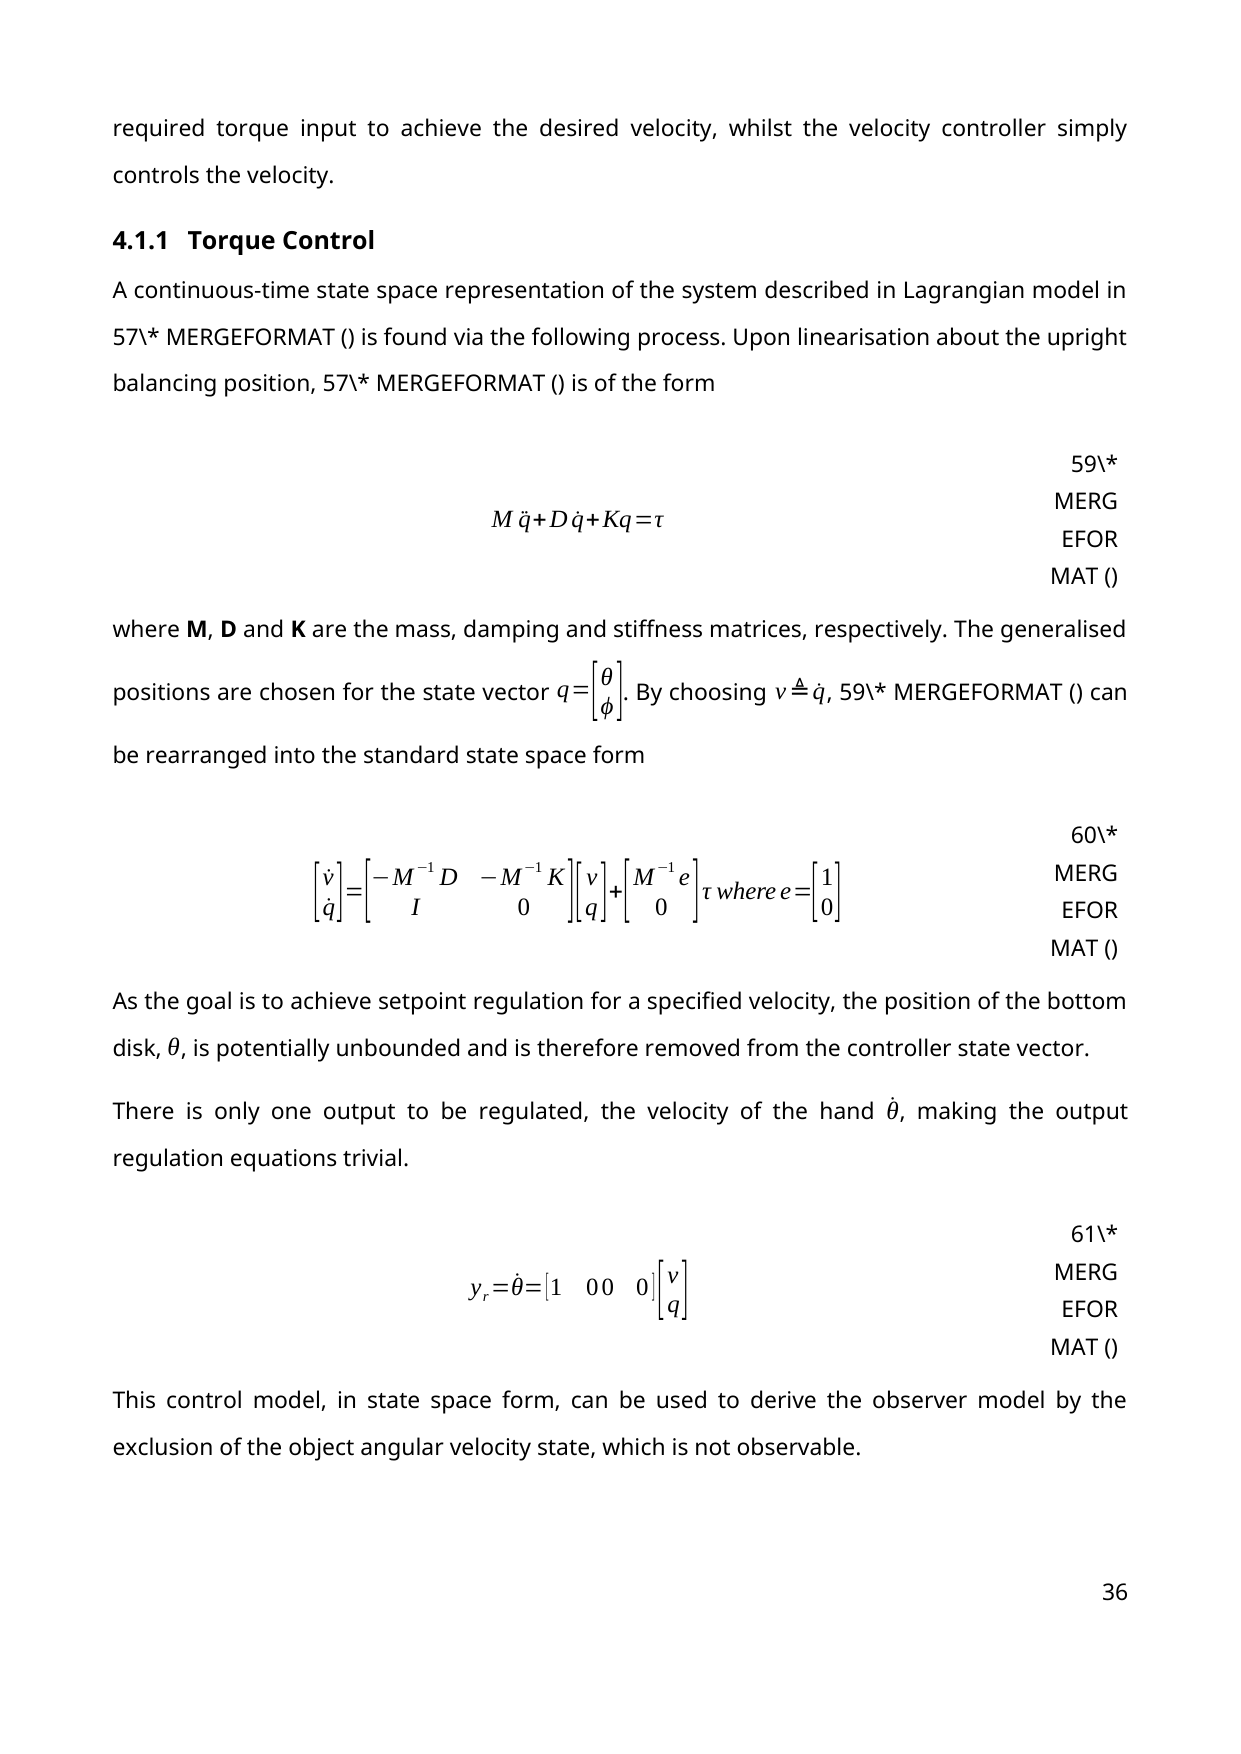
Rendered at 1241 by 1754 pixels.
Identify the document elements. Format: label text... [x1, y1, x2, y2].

text where M, D and K are the mass, damping and stiffness matrices, respectively. The generalised positions are chosen for the state vector . By choosing , (59) can be rearranged into the standard state space form [112, 613, 1128, 770]
table_header [1044, 802, 1118, 984]
table_header [1044, 431, 1118, 613]
text A continuous-time state space representation of the system described in Lagrangian model in (57) is found via the following process. Upon linearisation about the upright balancing position, (57) is of the form [112, 274, 1128, 399]
table_header [1044, 1205, 1118, 1383]
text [112, 112, 1128, 190]
table_header [112, 431, 1043, 613]
text This control model, in state space form, can be used to derive the observer model by the exclusion of the object angular velocity state, which is not observable. [112, 1383, 1128, 1462]
table_header [112, 802, 1043, 984]
text There is only one output to be regulated, the velocity of the hand , making the output regulation equations trivial. [112, 1095, 1128, 1173]
table_header [112, 1205, 1043, 1383]
text As the goal is to achieve setpoint regulation for a specified velocity, the position of the bottom disk, , is potentially unbounded and is therefore removed from the controller state vector. [112, 984, 1128, 1063]
subtitle Torque Control [112, 223, 1128, 257]
